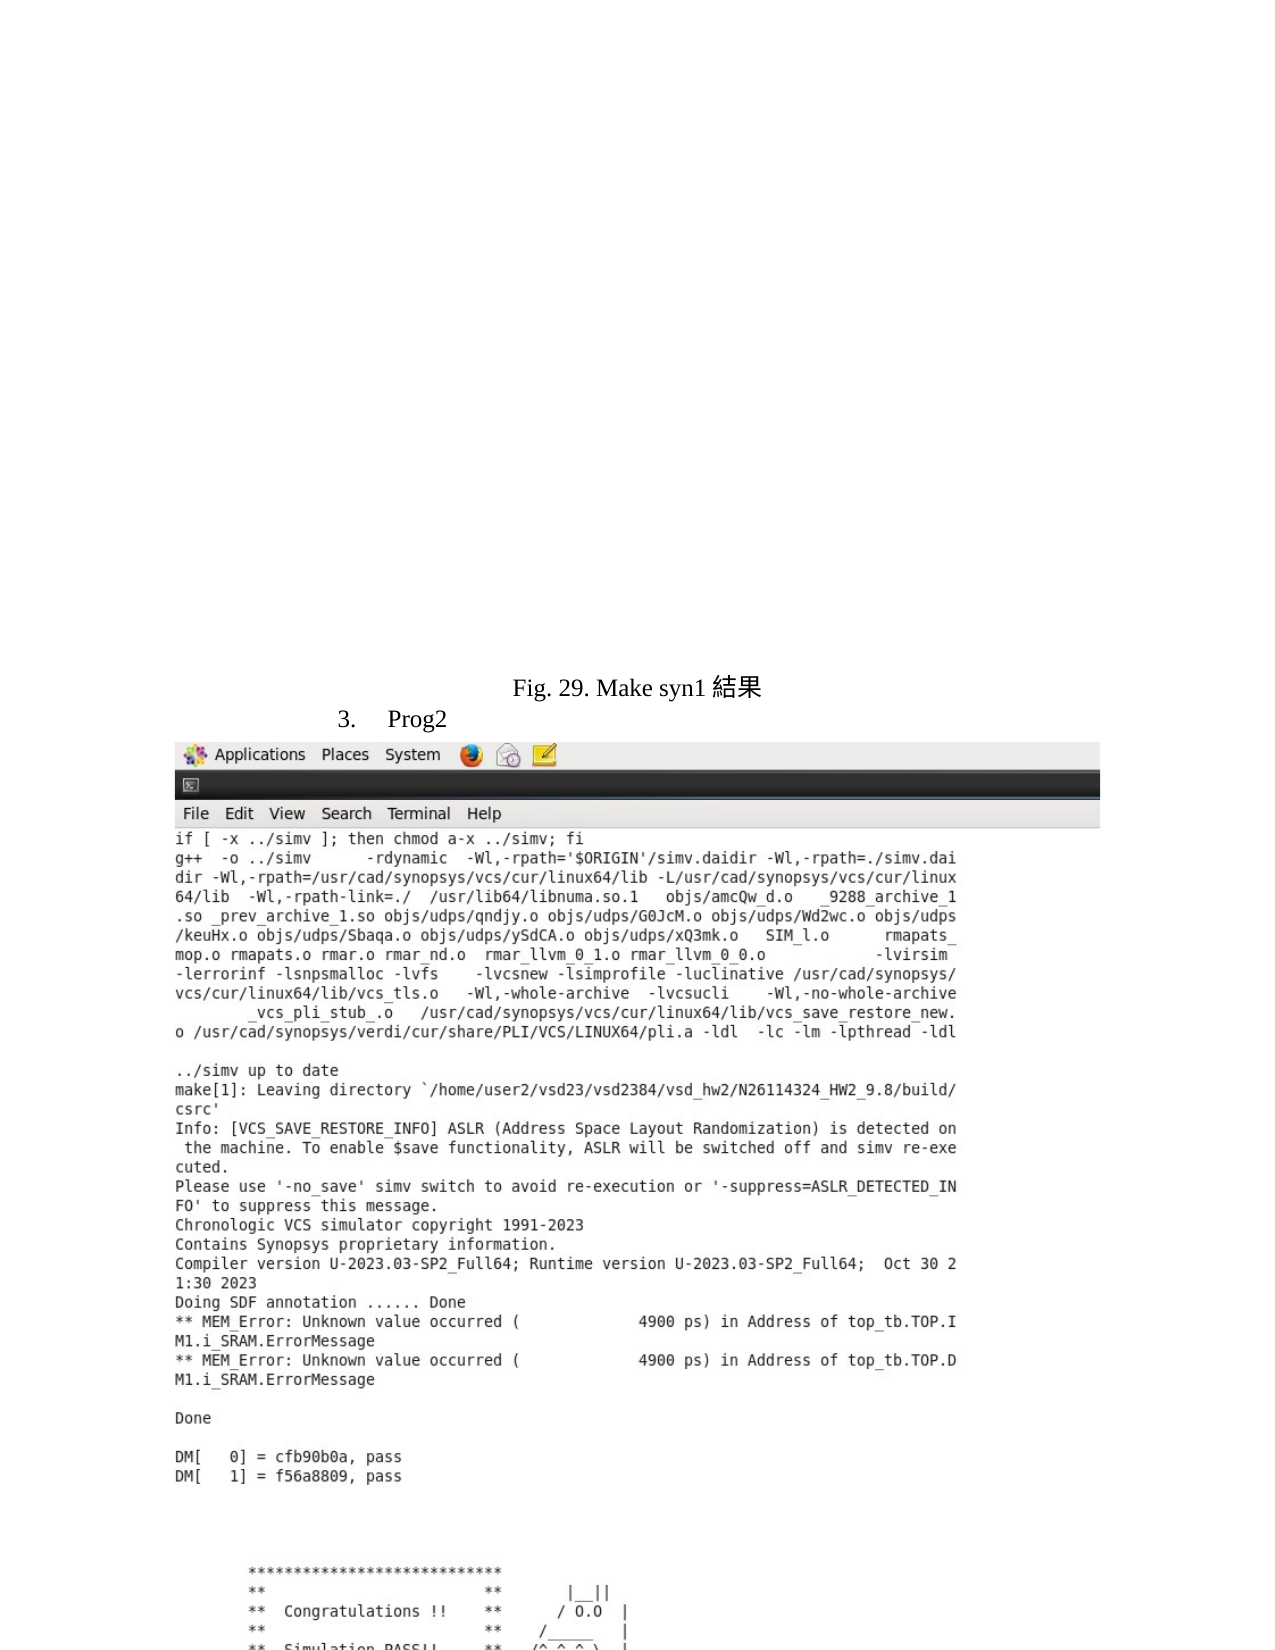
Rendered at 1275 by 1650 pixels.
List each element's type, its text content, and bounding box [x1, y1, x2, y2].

picture [174, 742, 1101, 1650]
list Prog2 [337, 704, 1087, 732]
text Fig. 29. Make syn1 結果 [187, 667, 1087, 704]
